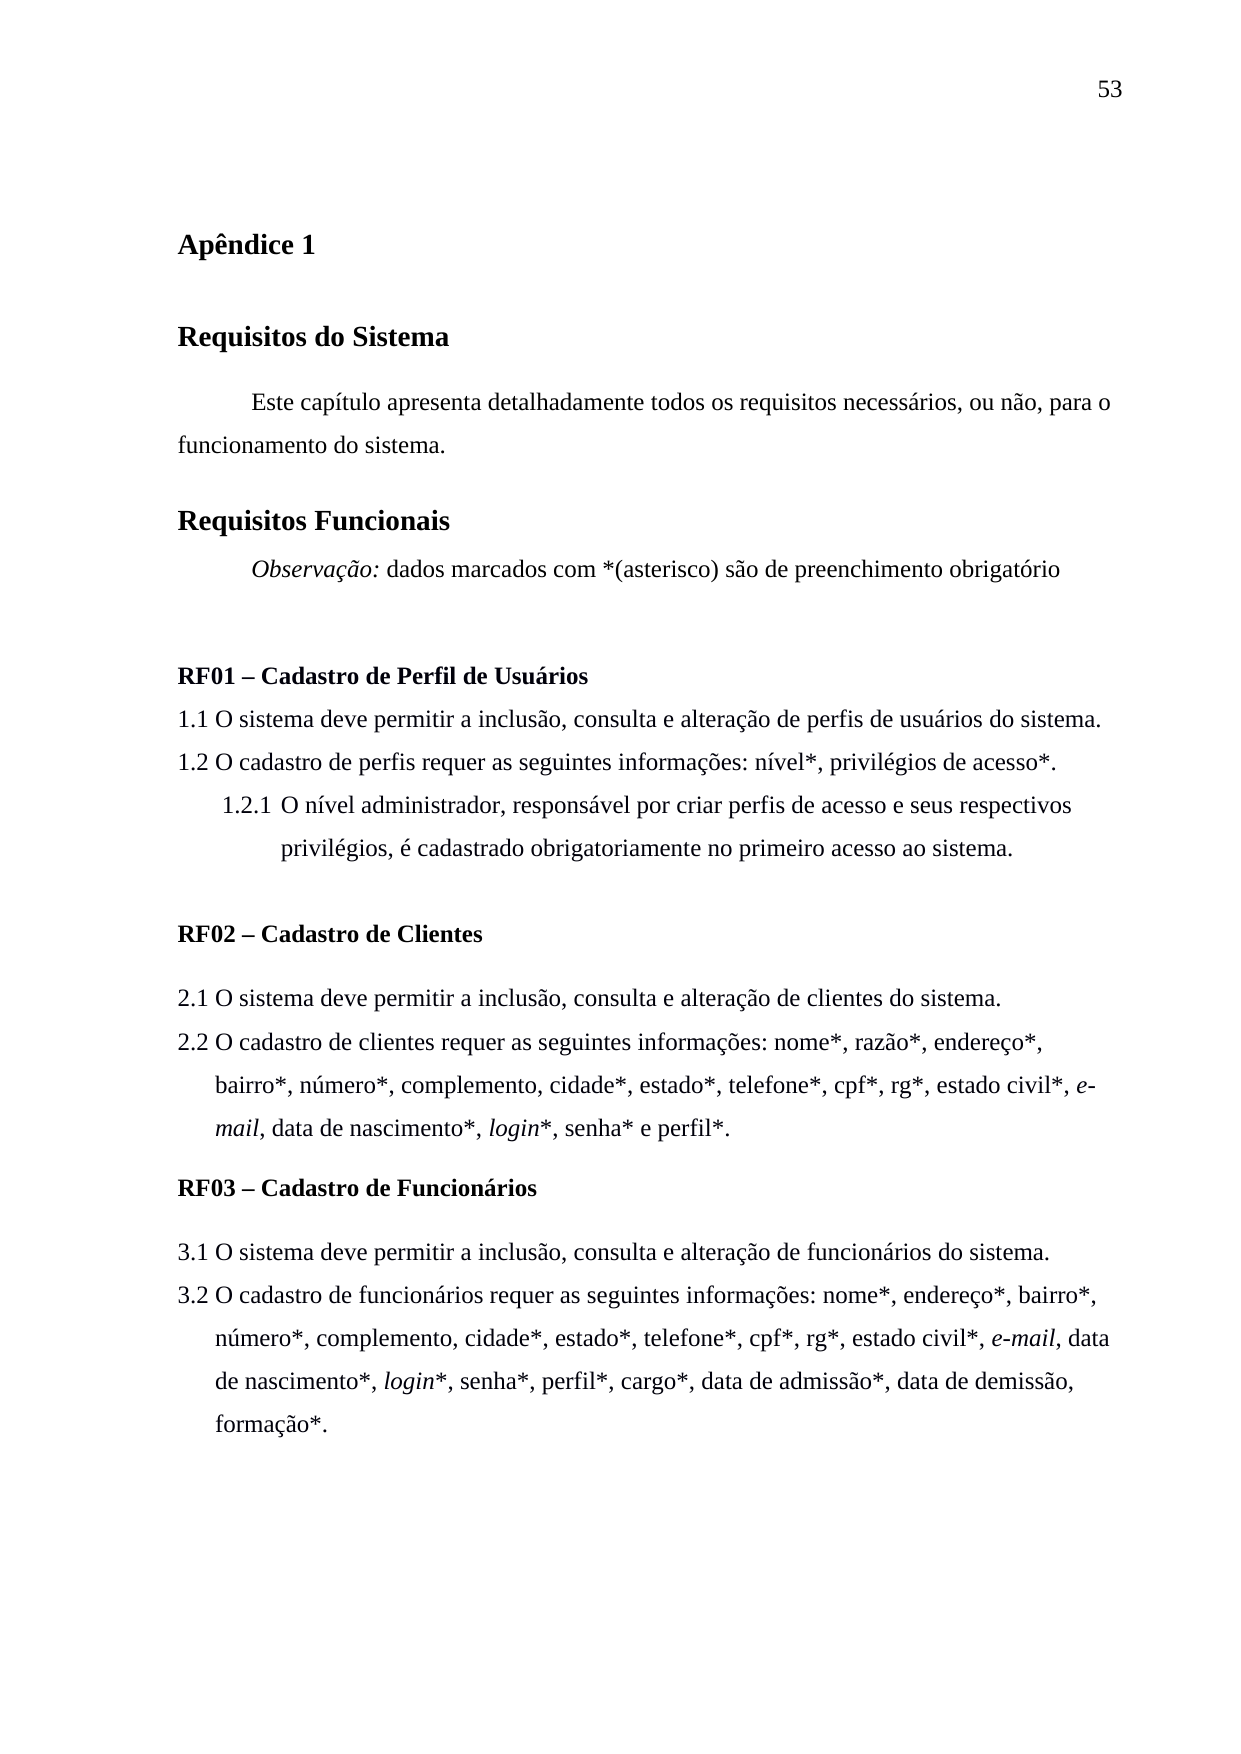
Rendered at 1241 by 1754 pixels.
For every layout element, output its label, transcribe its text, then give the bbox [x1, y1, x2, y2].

list O sistema deve permitir a inclusão, consulta e alteração de clientes do sistema. [177, 983, 1122, 1012]
list O sistema deve permitir a inclusão, consulta e alteração de perfis de usuários do sistema. [177, 704, 1122, 733]
subtitle Requisitos Funcionais [177, 503, 1122, 536]
text Observação: dados marcados com *(asterisco) são de preenchimento obrigatório [177, 554, 1122, 582]
list O sistema deve permitir a inclusão, consulta e alteração de funcionários do sistema. [177, 1237, 1122, 1265]
list RF01 – Cadastro de Perfil de Usuários [177, 661, 1122, 689]
list O cadastro de perfis requer as seguintes informações: nível*, privilégios de acesso*. [177, 747, 1122, 776]
list O nível administrador, responsável por criar perfis de acesso e seus respectivos privilégios, é cadastrado obrigatoriamente no primeiro acesso ao sistema. [222, 790, 1122, 862]
text Este capítulo apresenta detalhadamente todos os requisitos necessários, ou não, para o funcionamento do sistema. [177, 387, 1122, 459]
subtitle Apêndice 1 [177, 227, 1122, 261]
text Requisitos do Sistema [177, 319, 1122, 353]
list O cadastro de clientes requer as seguintes informações: nome*, razão*, endereço*, bairro*, número*, complemento, cidade*, estado*, telefone*, cpf*, rg*, estado civil*, e-mail, data de nascimento*, login*, senha* e perfil*. [177, 1027, 1122, 1142]
text RF03 – Cadastro de Funcionários [177, 1173, 1122, 1201]
list O cadastro de funcionários requer as seguintes informações: nome*, endereço*, bairro*, número*, complemento, cidade*, estado*, telefone*, cpf*, rg*, estado civil*, e-mail, data de nascimento*, login*, senha*, perfil*, cargo*, data de admissão*, data de demissão, formação*. [177, 1280, 1122, 1438]
text RF02 – Cadastro de Clientes [177, 919, 1122, 948]
